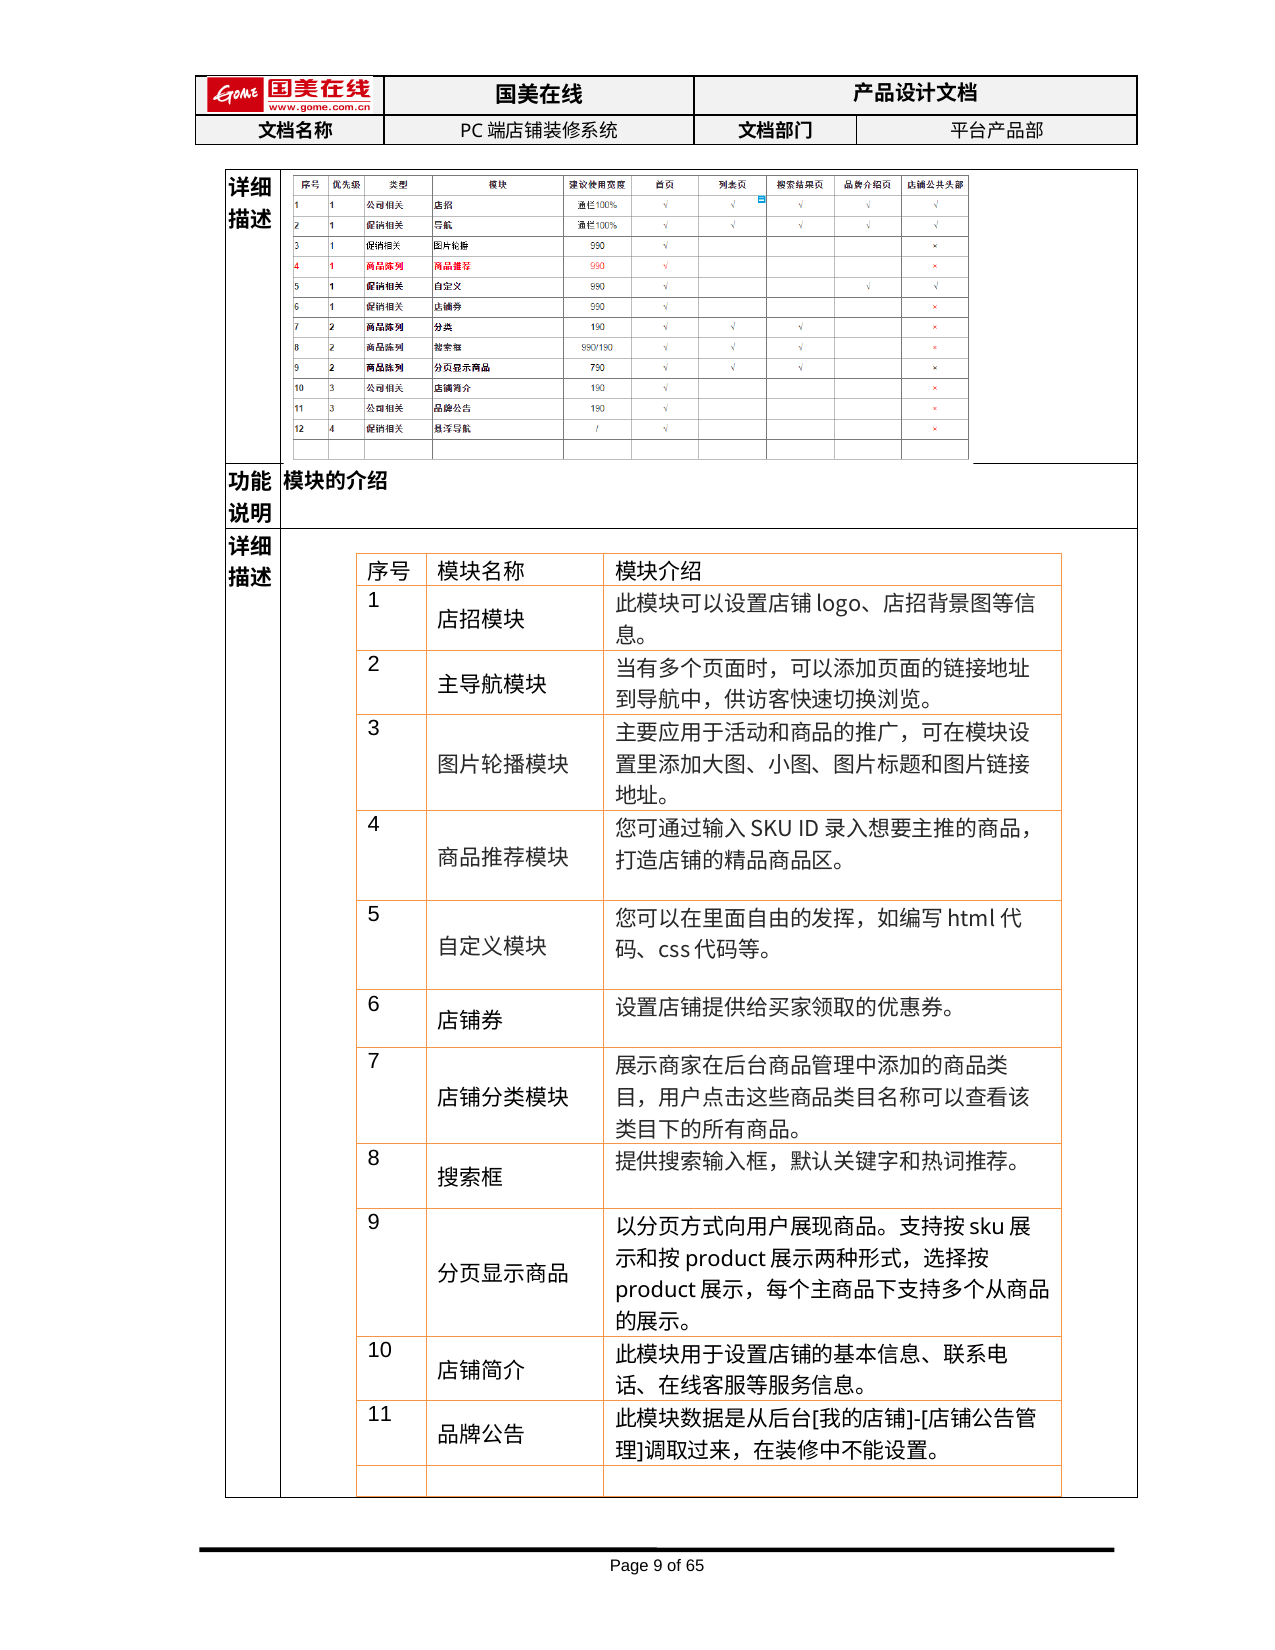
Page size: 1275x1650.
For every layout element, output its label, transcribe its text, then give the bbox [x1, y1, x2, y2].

table_cell 模块的介绍 [281, 464, 1137, 528]
picture [283, 170, 974, 464]
table_cell [281, 529, 1137, 1497]
table_cell [974, 170, 1137, 463]
table_cell 详细描述 [226, 170, 280, 463]
table_cell 详细描述 [226, 529, 280, 1497]
picture [206, 76, 373, 114]
table_cell 功能说明 [226, 464, 280, 528]
